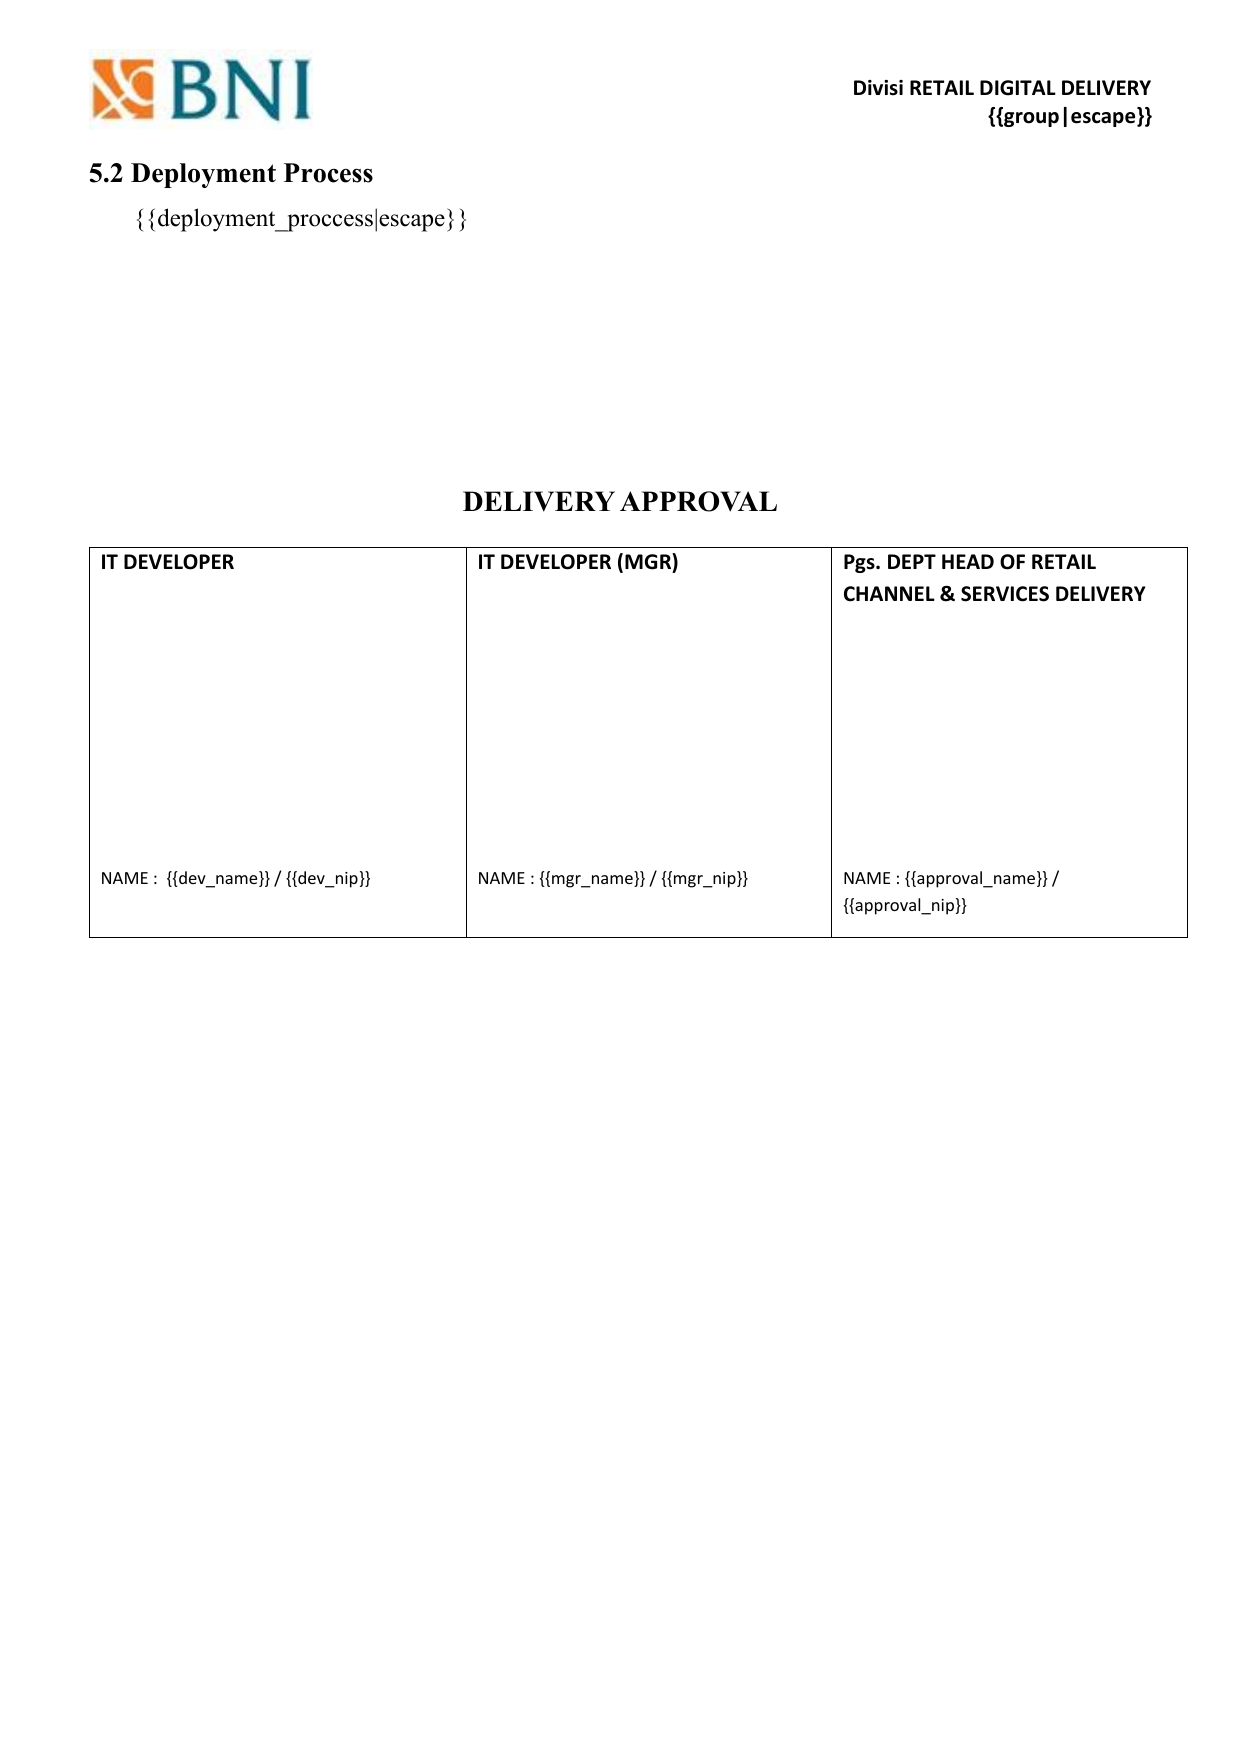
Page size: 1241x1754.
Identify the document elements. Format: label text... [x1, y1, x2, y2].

picture [88, 49, 313, 130]
table_cell NAME : {{dev_name}} / {{dev_nip}} [90, 867, 466, 937]
text 5.2 Deployment Process [89, 158, 1152, 189]
table_cell NAME : {{approval_name}} / {{approval_nip}} [832, 867, 1187, 937]
table_header Pgs. DEPT HEAD OF RETAIL CHANNEL & SERVICES DELIVERY [832, 548, 1187, 867]
text {{deployment_proccess|escape}} [133, 204, 1152, 232]
table_header IT DEVELOPER [90, 548, 466, 867]
subtitle DELIVERY APPROVAL [89, 485, 1152, 517]
table_cell NAME : {{mgr_name}} / {{mgr_nip}} [467, 867, 831, 937]
table_header IT DEVELOPER (MGR) [467, 548, 831, 867]
